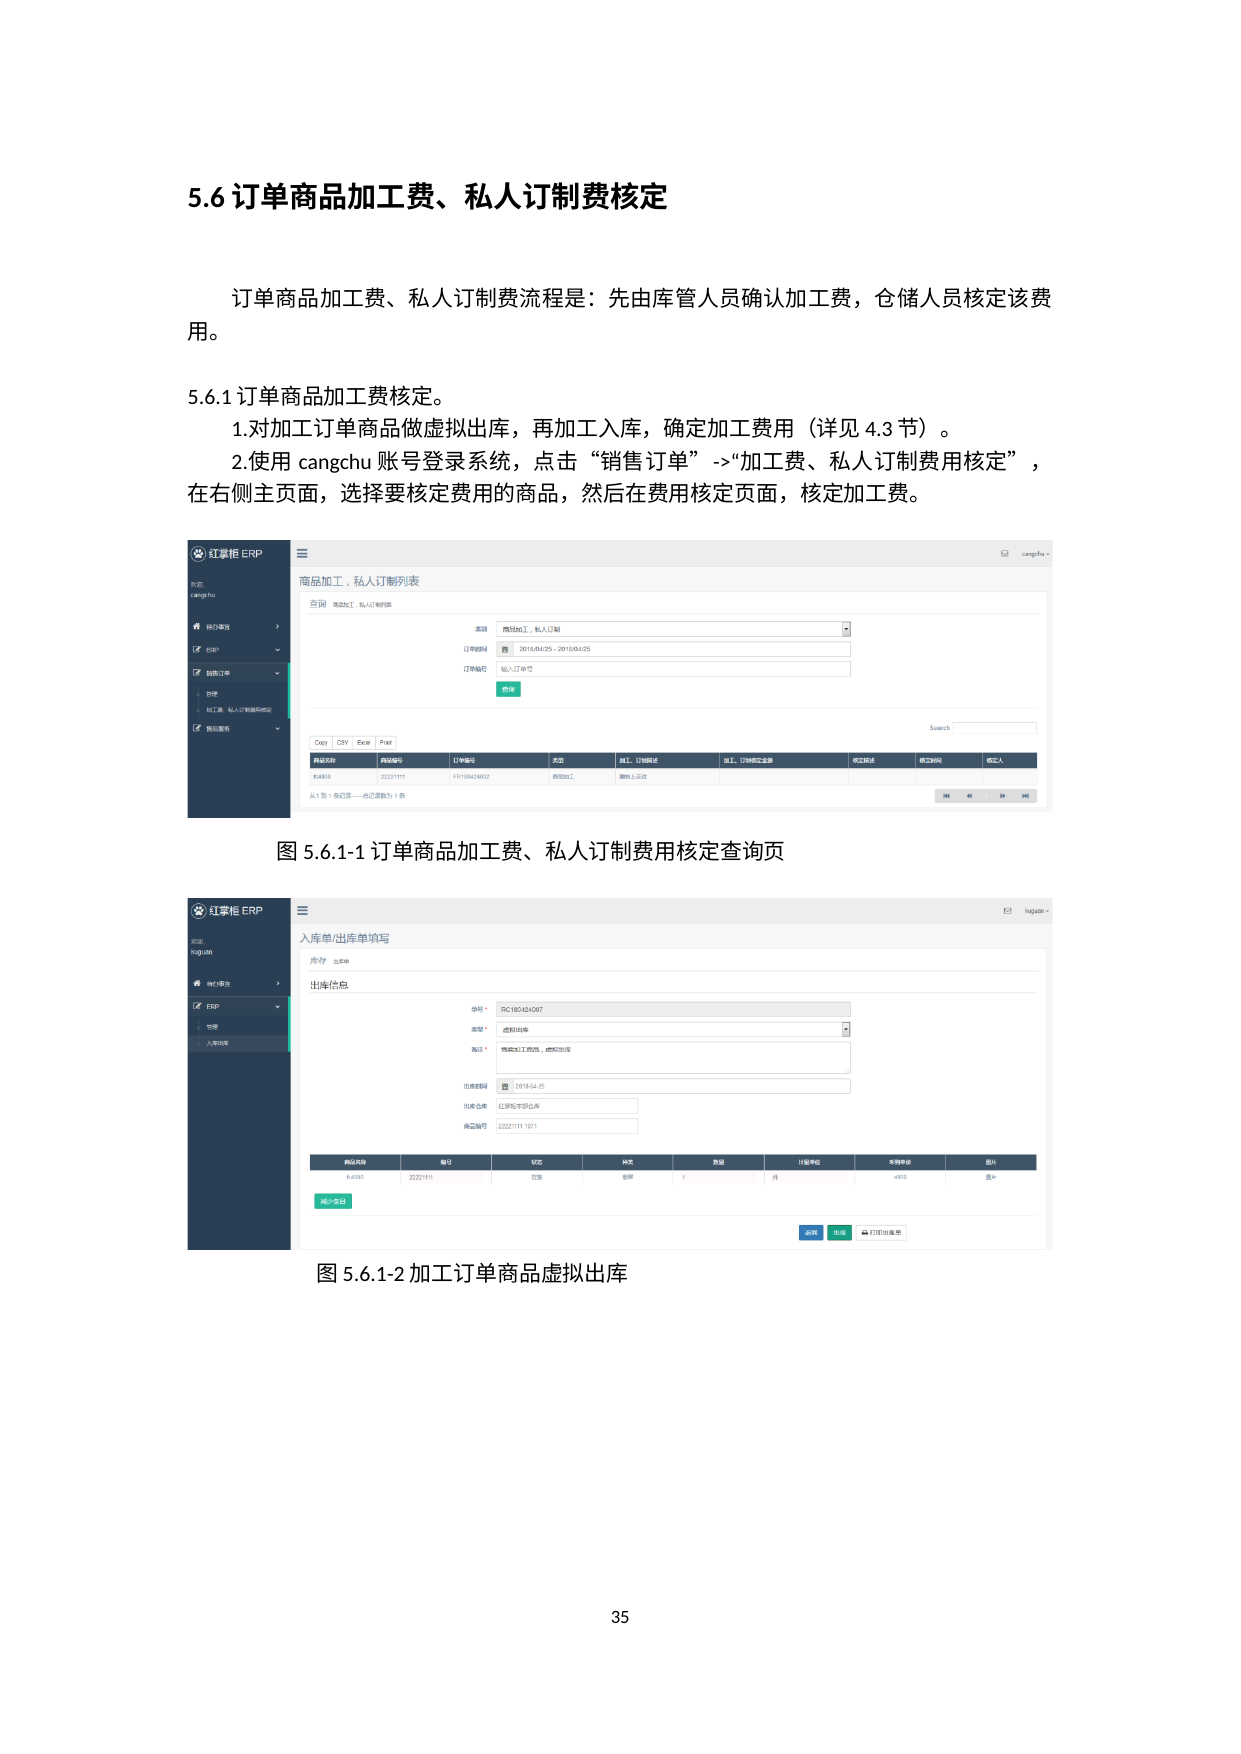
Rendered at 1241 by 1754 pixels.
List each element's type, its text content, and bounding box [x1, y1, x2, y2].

subtitle 5.6订单商品加工费、私人订制费核定 [187, 162, 1053, 227]
text 5.6.1订单商品加工费核定。 [187, 378, 1053, 411]
text 1.对加工订单商品做虚拟出库，再加工入库，确定加工费用（详见4.3节）。 [187, 411, 1053, 443]
text 订单商品加工费、私人订制费流程是：先由库管人员确认加工费，仓储人员核定该费用。 [187, 281, 1053, 346]
text 2.使用 cangchu 账号登录系统，点击“销售订单”->“加工费、私人订制费用核定”，在右侧主页面，选择要核定费用的商品，然后在费用核定页面，核定加工费。 [187, 443, 1053, 508]
text 图5.6.1-2 加工订单商品虚拟出库 [187, 1256, 1053, 1288]
picture [187, 540, 1053, 818]
text 图5.6.1-1 订单商品加工费、私人订制费用核定查询页 [187, 833, 1053, 866]
picture [187, 898, 1053, 1250]
